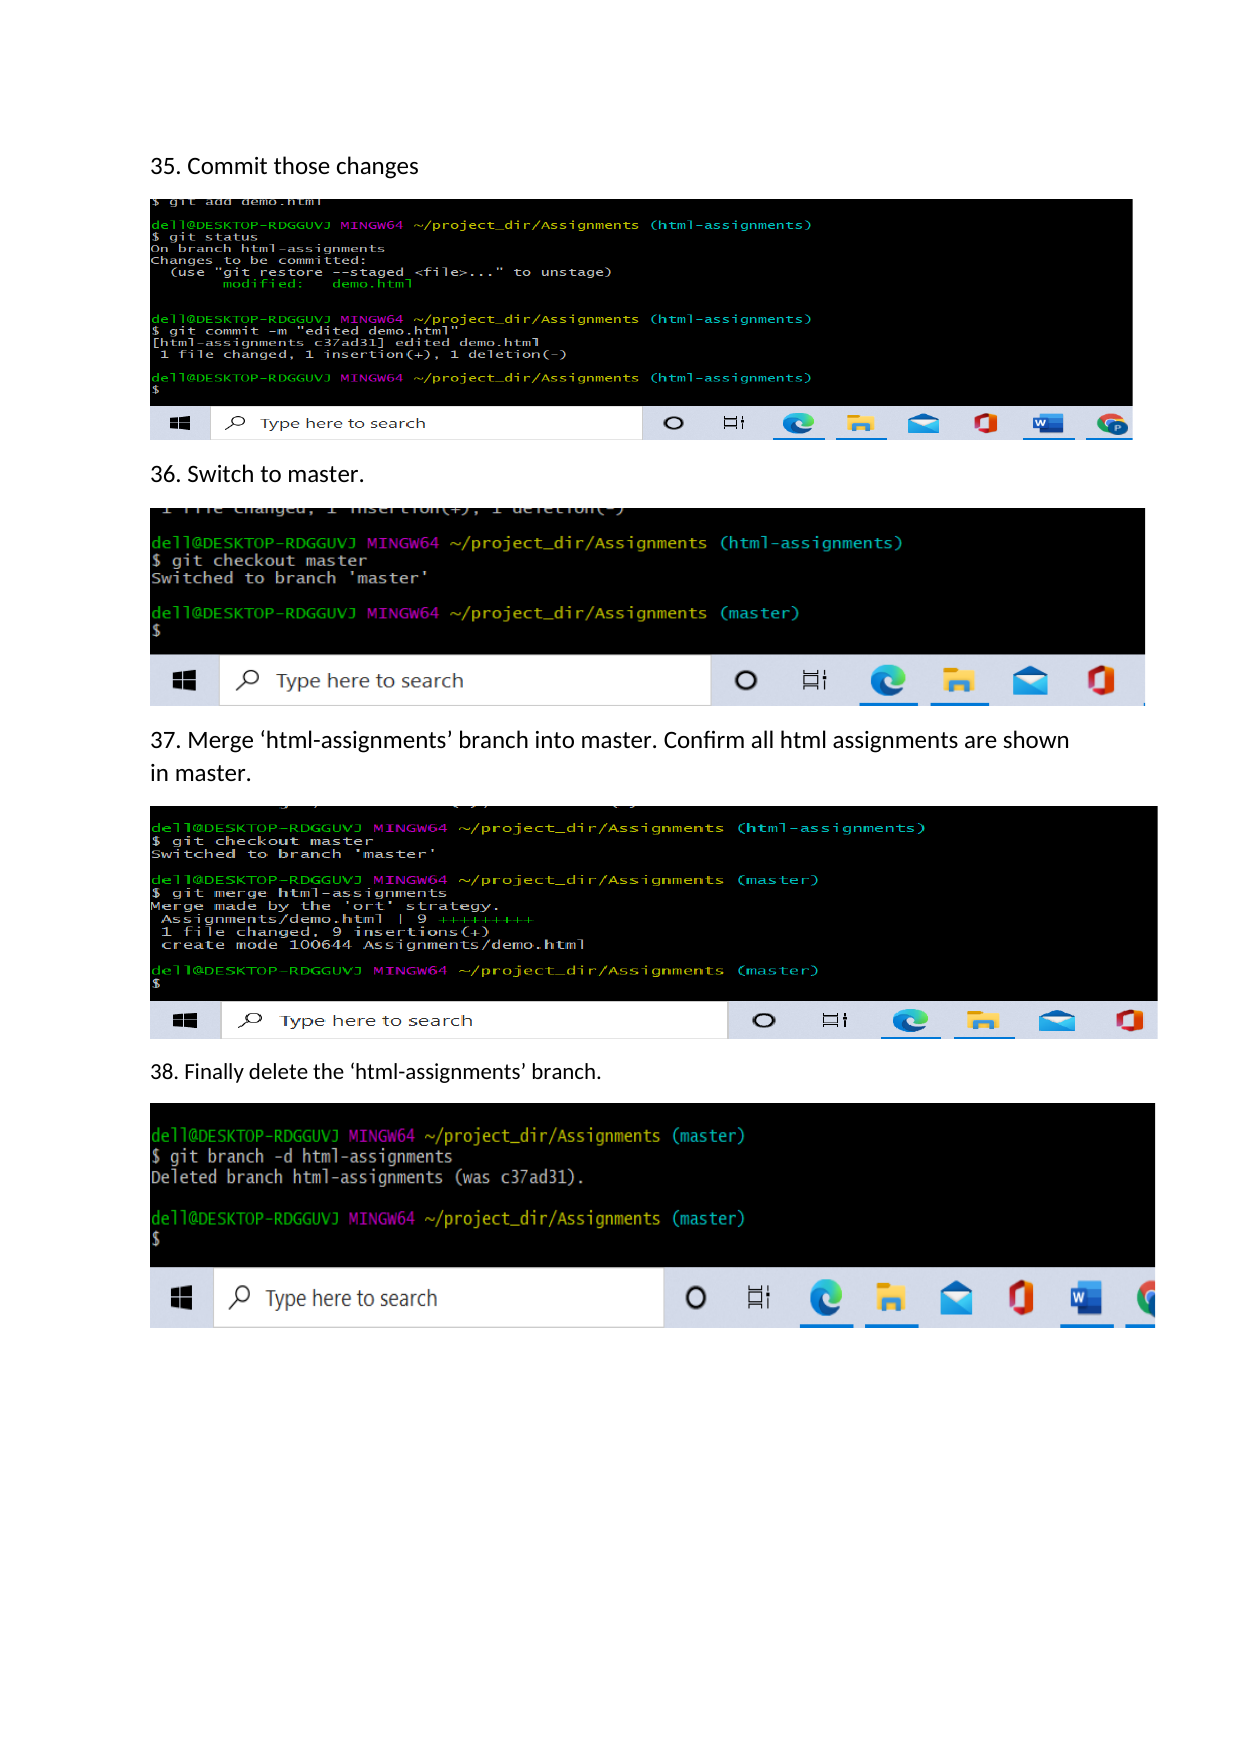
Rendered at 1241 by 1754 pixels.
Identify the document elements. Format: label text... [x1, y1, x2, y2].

text 35. Commit those changes [150, 150, 1090, 181]
picture [150, 806, 1158, 1039]
picture [150, 508, 1146, 706]
picture [150, 1103, 1155, 1328]
text 38. Finally delete the ‘html-assignments’ branch. [150, 1057, 1090, 1085]
text 37. Merge ‘html-assignments’ branch into master. Confirm all html assignments are shown in master. [150, 724, 1090, 788]
picture [150, 199, 1133, 440]
text 36. Switch to master. [150, 458, 1090, 489]
